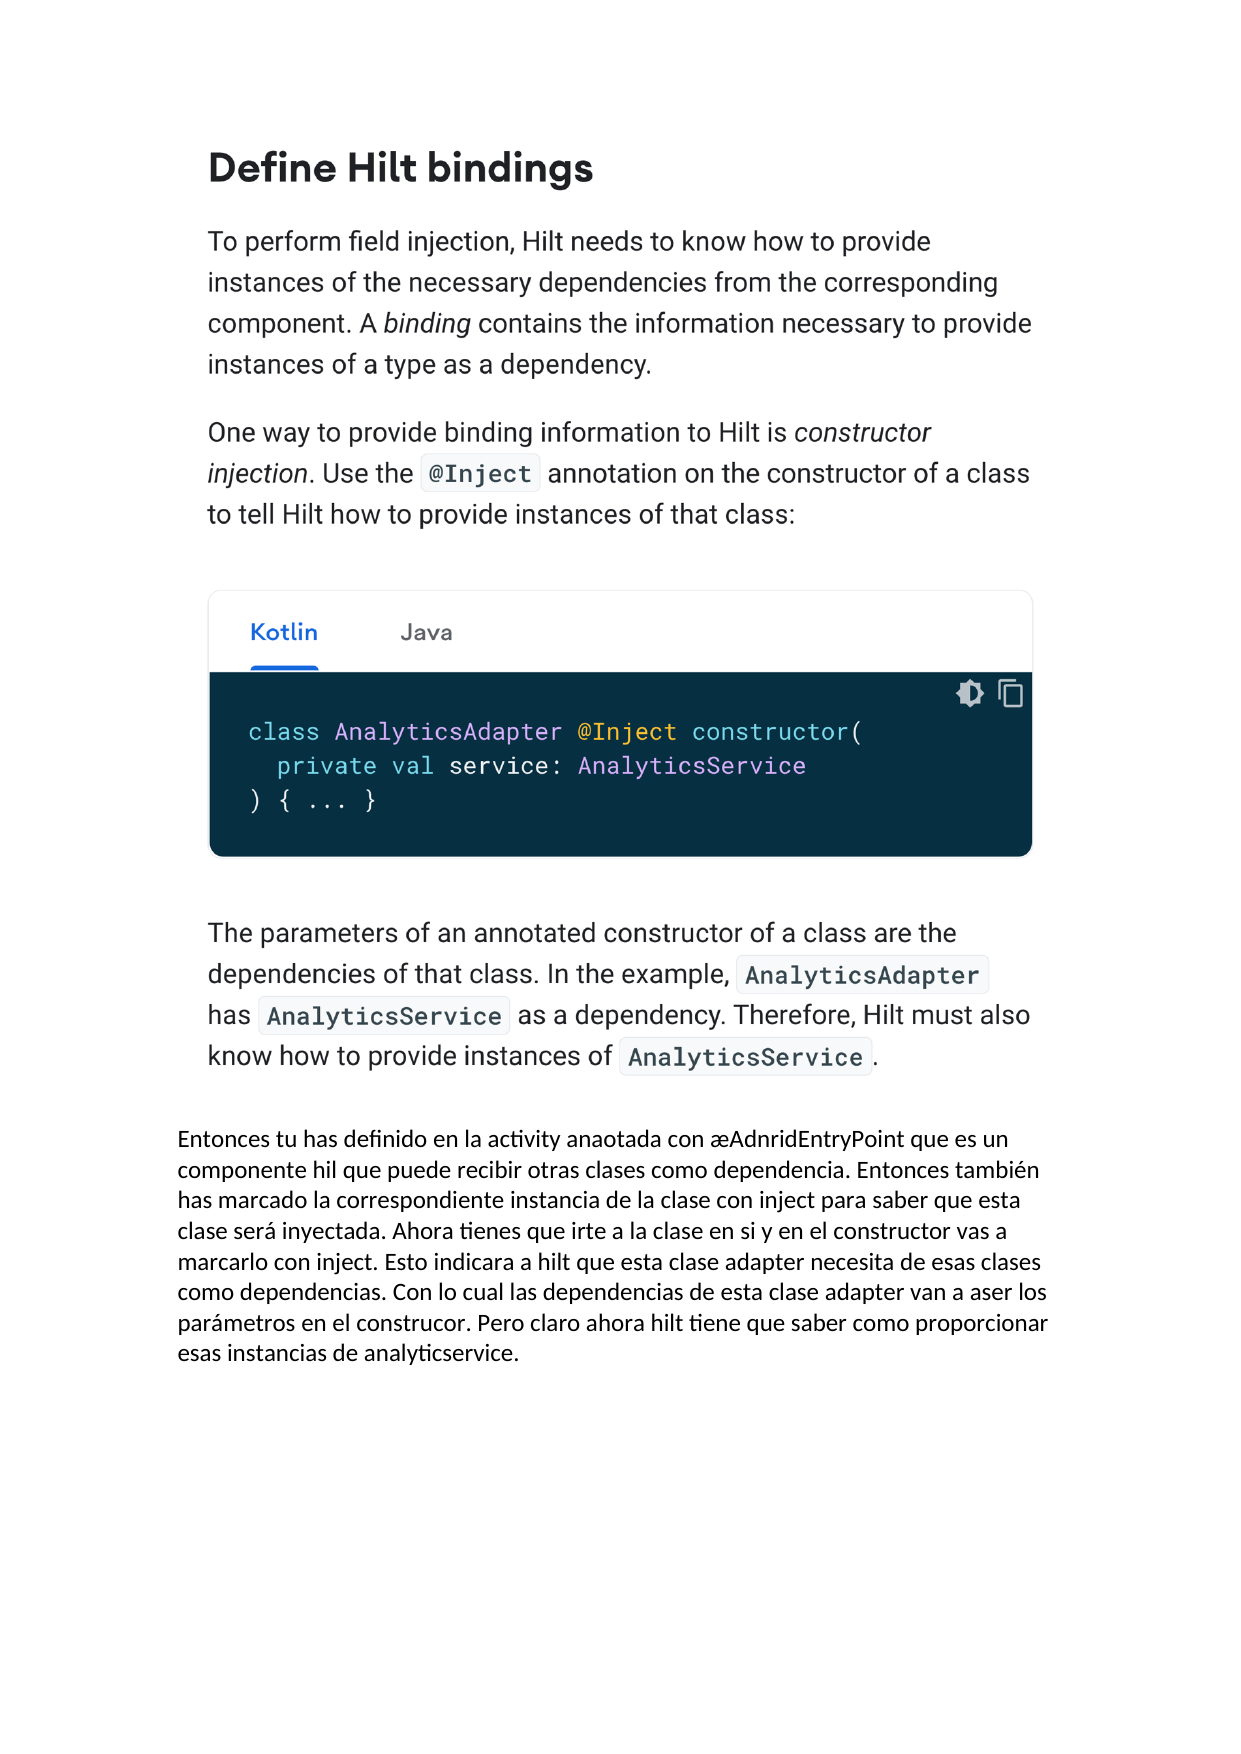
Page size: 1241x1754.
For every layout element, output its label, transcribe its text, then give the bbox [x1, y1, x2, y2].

text Entonces tu has definido en la activity anaotada con æAdnridEntryPoint que es un componente hil que puede recibir otras clases como dependencia. Entonces también has marcado la correspondiente instancia de la clase con inject para saber que esta clase será inyectada. Ahora tienes que irte a la clase en si y en el constructor vas a marcarlo con inject. Esto indicara a hilt que esta clase adapter necesita de esas clases como dependencias. Con lo cual las dependencias de esta clase adapter van a aser los parámetros en el construcor. Pero claro ahora hilt tiene que saber como proporcionar esas instancias de analyticservice. [177, 1124, 1063, 1368]
picture [177, 147, 1063, 1094]
